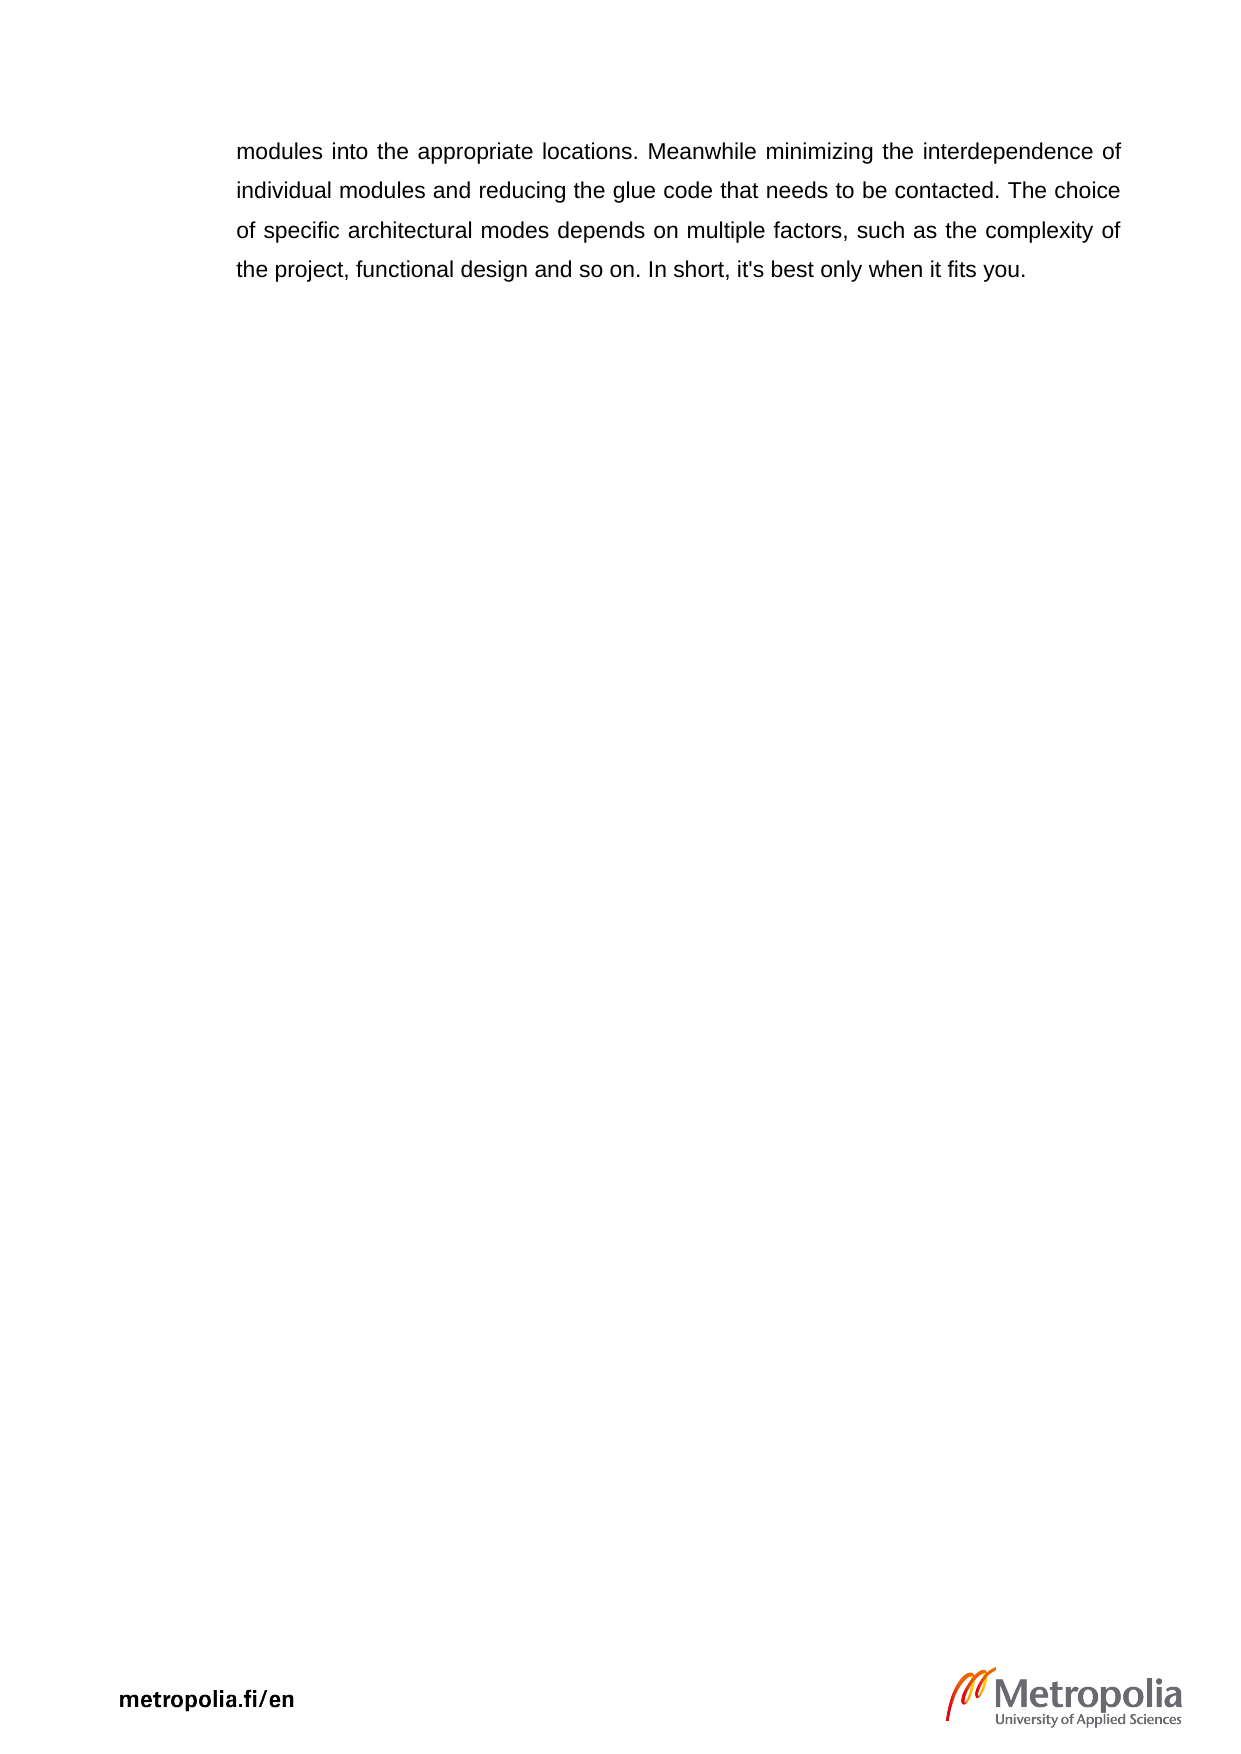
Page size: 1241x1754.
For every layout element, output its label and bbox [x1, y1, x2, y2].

text [236, 138, 1122, 283]
picture [106, 1642, 1187, 1734]
